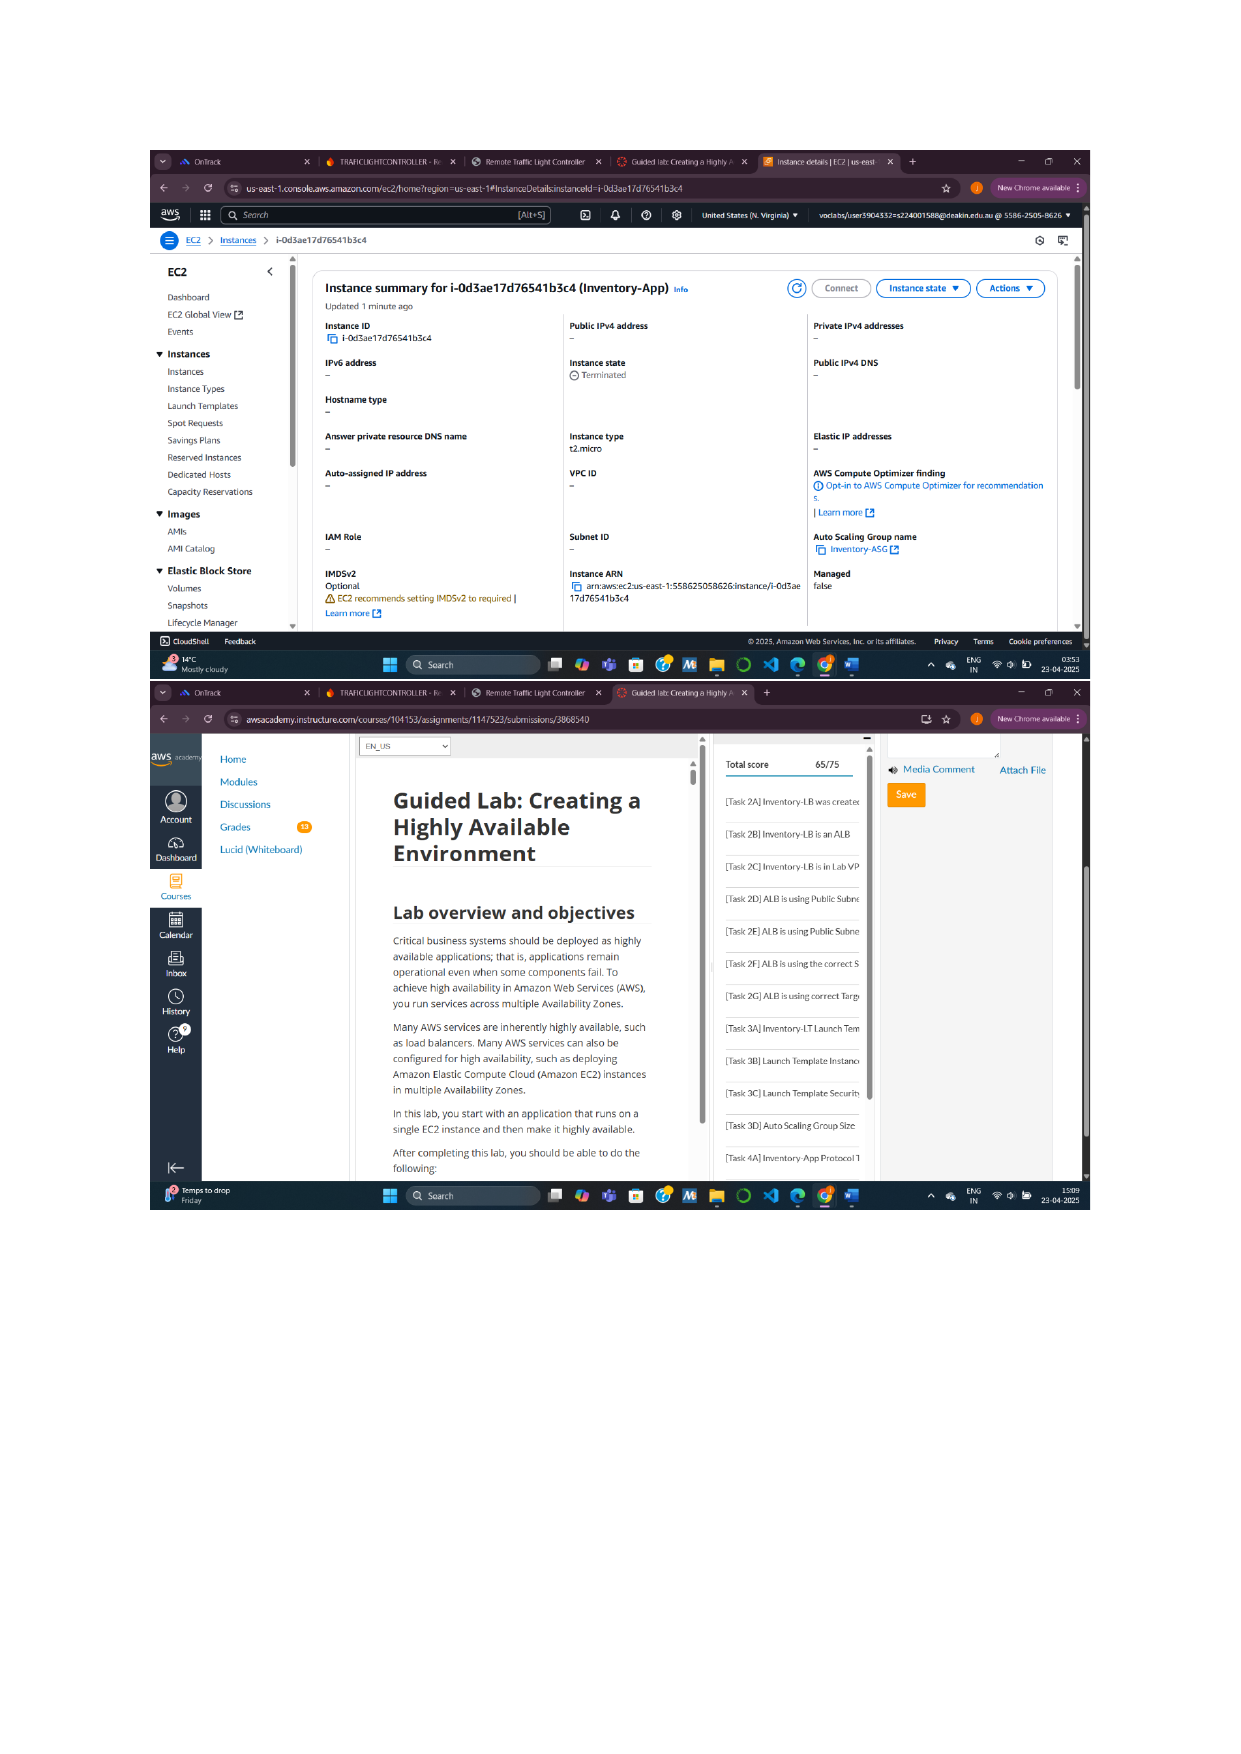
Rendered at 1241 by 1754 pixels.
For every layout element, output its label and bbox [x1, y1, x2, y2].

picture [150, 150, 1091, 679]
picture [150, 681, 1091, 1210]
